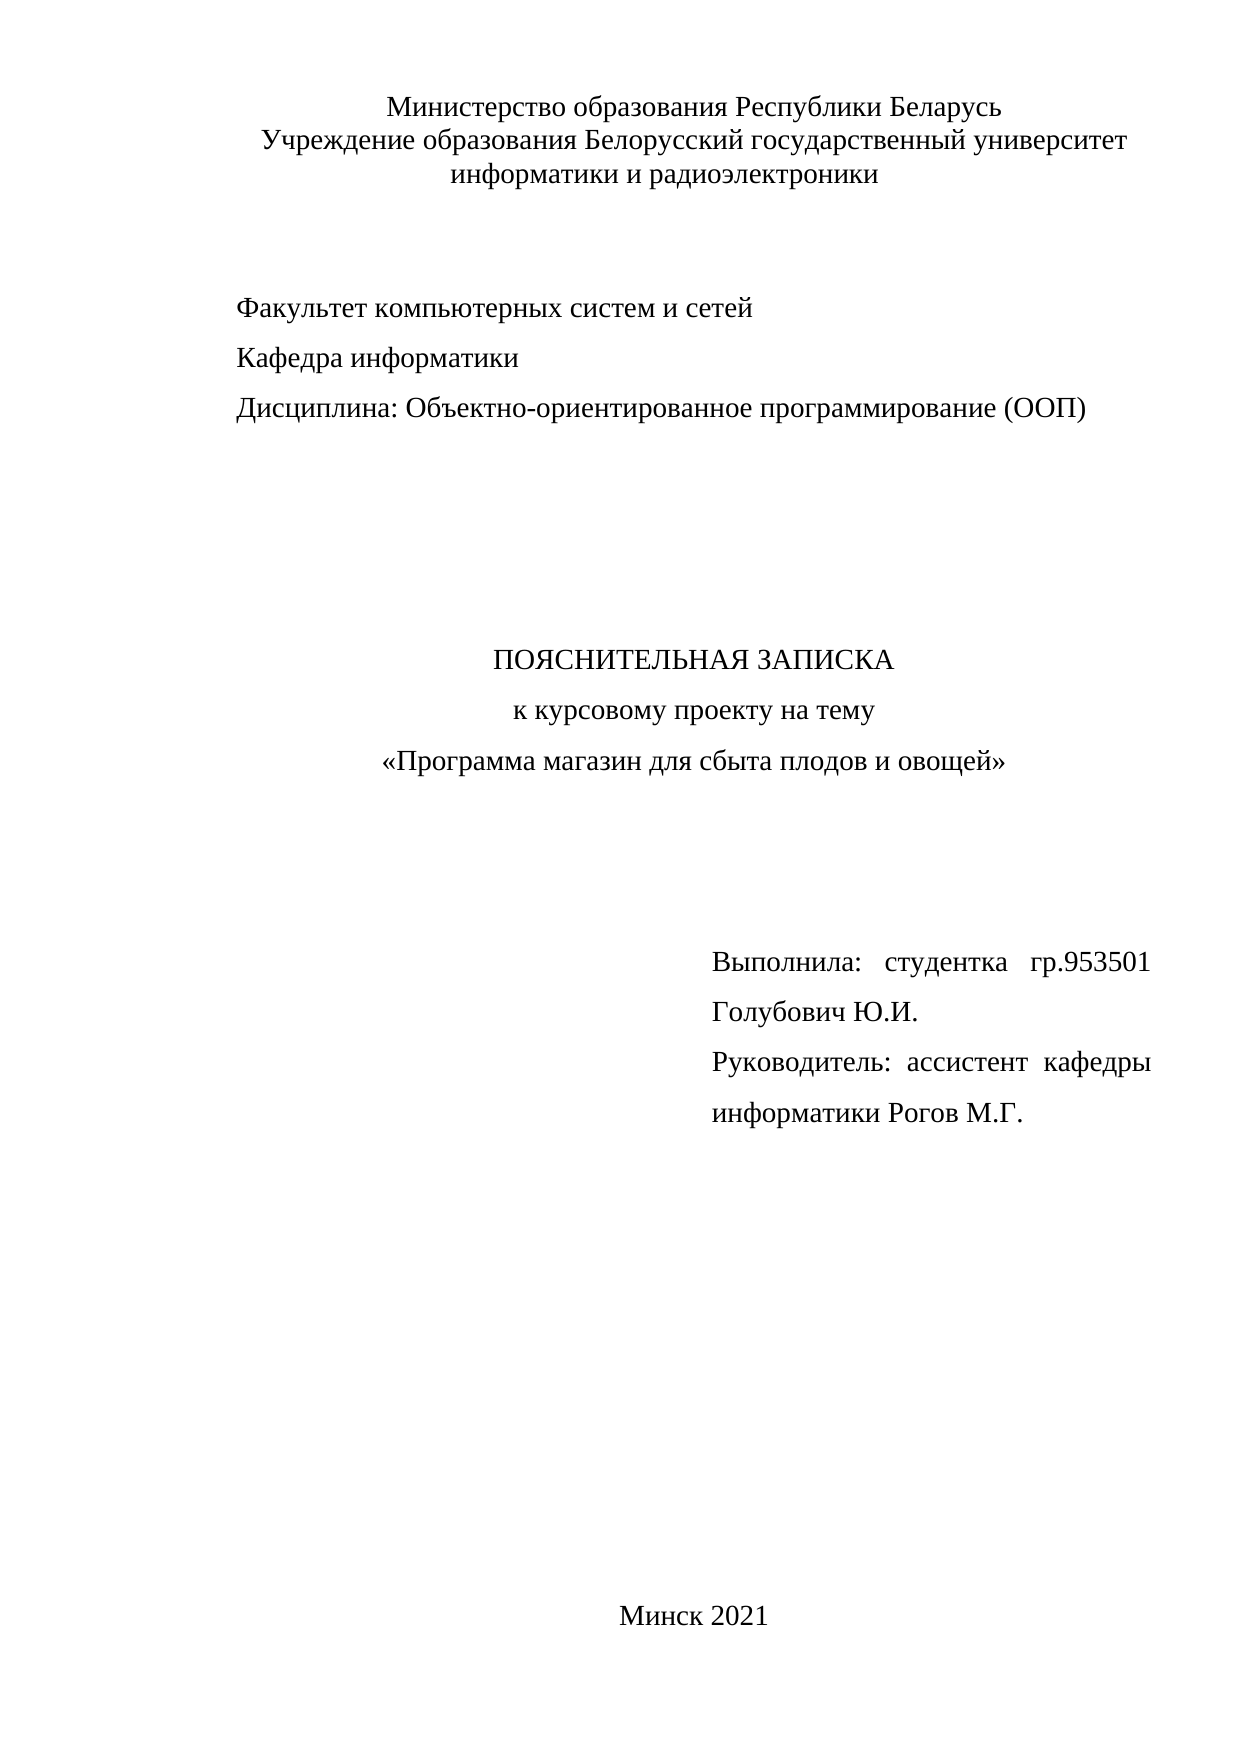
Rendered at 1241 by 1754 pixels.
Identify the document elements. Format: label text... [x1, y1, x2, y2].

text «Программа магазин для сбыта плодов и овощей» [177, 743, 1152, 776]
text Выполнила: студентка гр.953501 Голубович Ю.И. [712, 944, 1152, 1028]
text Руководитель: ассистент кафедры информатики Рогов М.Г. [712, 1044, 1152, 1128]
text Дисциплина: Объектно-ориентированное программирование (ООП) [177, 391, 1152, 424]
text ПОЯСНИТЕЛЬНАЯ ЗАПИСКА [177, 642, 1152, 676]
text Министерство образования Республики Беларусь [177, 89, 1152, 122]
text Учреждение образования Белорусский государственный университет информатики и радиоэлектроники [177, 122, 1152, 189]
text Минск 2021 [177, 1598, 1152, 1632]
text Факультет компьютерных систем и сетей [177, 290, 1152, 323]
text к курсовому проекту на тему [177, 692, 1152, 726]
text Кафедра информатики [177, 340, 1152, 374]
